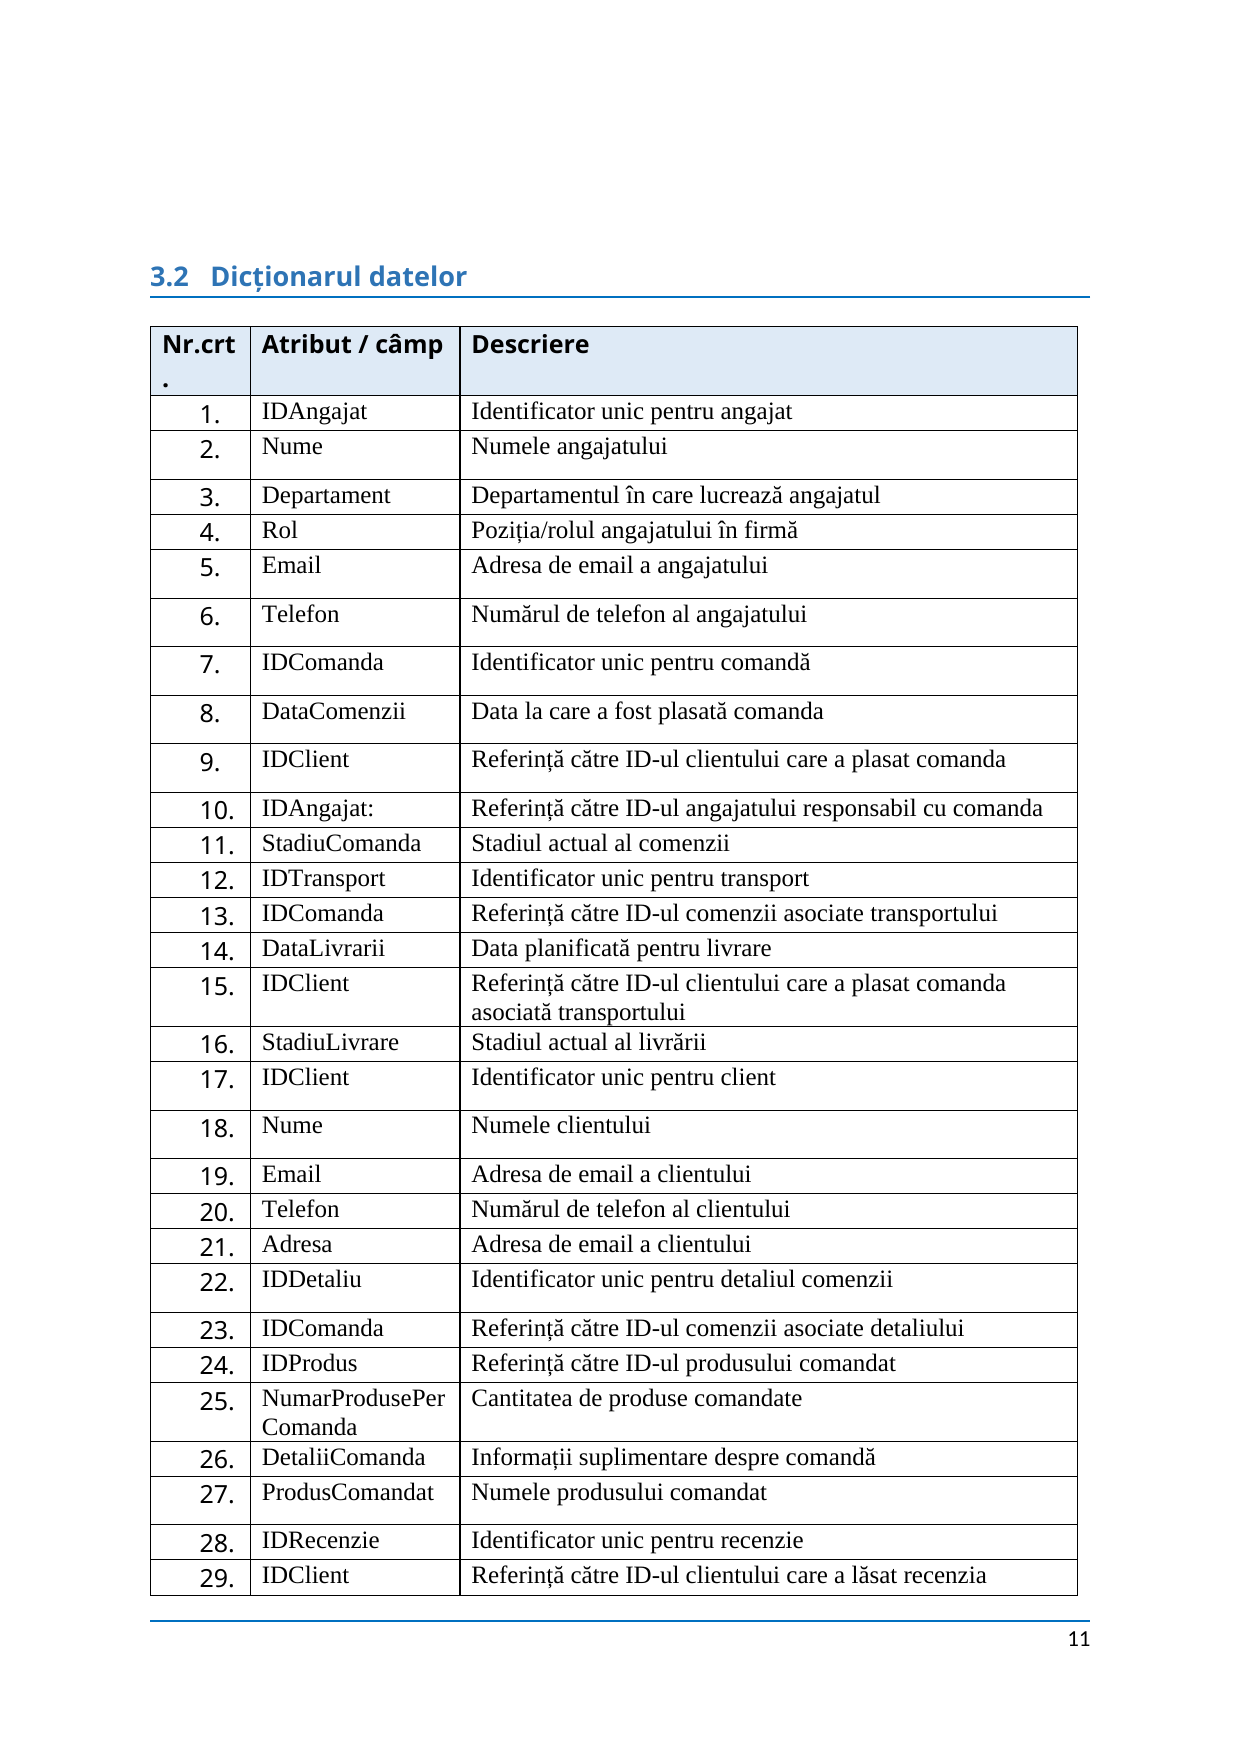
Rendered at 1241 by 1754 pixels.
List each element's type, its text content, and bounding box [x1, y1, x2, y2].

table_cell IDProdus [251, 1348, 459, 1382]
table_cell Referință către ID-ul angajatului responsabil cu comanda [461, 793, 1077, 827]
table_cell [151, 898, 250, 932]
table_cell DataComenzii [251, 696, 459, 743]
table_cell [151, 1027, 250, 1061]
table_cell Referință către ID-ul clientului care a lăsat recenzia [461, 1560, 1077, 1594]
table_cell StadiuLivrare [251, 1027, 459, 1061]
table_cell Numărul de telefon al clientului [461, 1194, 1077, 1228]
table_cell [151, 744, 250, 792]
table_cell Departamentul în care lucrează angajatul [461, 480, 1077, 514]
table_cell Nume [251, 431, 459, 479]
table_cell [151, 968, 250, 1026]
table_cell Stadiul actual al comenzii [461, 828, 1077, 862]
table_cell [151, 1348, 250, 1382]
table_cell Nume [251, 1111, 459, 1158]
table_cell [151, 1477, 250, 1524]
table_cell NumarProdusePerComanda [251, 1383, 459, 1441]
table_cell [151, 1264, 250, 1312]
table_cell [151, 1111, 250, 1158]
table_cell [151, 863, 250, 897]
table_cell [151, 1062, 250, 1109]
table_cell [151, 696, 250, 743]
table_header Atribut / câmp [251, 327, 459, 395]
table_cell IDComanda [251, 898, 459, 932]
table_cell [151, 396, 250, 430]
table_cell IDClient [251, 744, 459, 792]
table_cell [151, 1442, 250, 1476]
table_cell Identificator unic pentru transport [461, 863, 1077, 897]
table_cell [151, 1560, 250, 1594]
table_cell [151, 933, 250, 967]
table_cell Identificator unic pentru comandă [461, 647, 1077, 695]
table_cell Rol [251, 515, 459, 549]
table_cell Identificator unic pentru recenzie [461, 1525, 1077, 1559]
table_cell Numărul de telefon al angajatului [461, 599, 1077, 646]
table_cell Referință către ID-ul comenzii asociate detaliului [461, 1313, 1077, 1347]
table_cell Referință către ID-ul clientului care a plasat comanda asociată transportului [461, 968, 1077, 1026]
table_header Nr.crt. [151, 327, 250, 395]
table_cell IDAngajat [251, 396, 459, 430]
table_cell StadiuComanda [251, 828, 459, 862]
table_cell [151, 828, 250, 862]
table_cell Telefon [251, 599, 459, 646]
table_cell [151, 1525, 250, 1559]
table_cell [151, 550, 250, 598]
table_cell Identificator unic pentru detaliul comenzii [461, 1264, 1077, 1312]
table_cell IDRecenzie [251, 1525, 459, 1559]
table_cell IDComanda [251, 1313, 459, 1347]
table_cell IDClient [251, 1560, 459, 1594]
table_cell Data planificată pentru livrare [461, 933, 1077, 967]
table_cell ProdusComandat [251, 1477, 459, 1524]
table_cell Poziția/rolul angajatului în firmă [461, 515, 1077, 549]
table_cell Stadiul actual al livrării [461, 1027, 1077, 1061]
table_header Descriere [461, 327, 1077, 395]
table_cell [151, 1159, 250, 1193]
table_cell Numele clientului [461, 1111, 1077, 1158]
table_cell Informații suplimentare despre comandă [461, 1442, 1077, 1476]
table_cell [151, 1313, 250, 1347]
table_cell [151, 599, 250, 646]
table_cell Numele angajatului [461, 431, 1077, 479]
table_cell Departament [251, 480, 459, 514]
subtitle Dicționarul datelor [150, 257, 1090, 296]
table_cell Referință către ID-ul clientului care a plasat comanda [461, 744, 1077, 792]
table_cell IDClient [251, 1062, 459, 1109]
table_cell [151, 1383, 250, 1441]
table_cell Referință către ID-ul comenzii asociate transportului [461, 898, 1077, 932]
table_cell [151, 647, 250, 695]
table_cell IDAngajat: [251, 793, 459, 827]
table_cell [151, 480, 250, 514]
table_cell Email [251, 550, 459, 598]
table_cell Adresa de email a angajatului [461, 550, 1077, 598]
table_cell [151, 515, 250, 549]
table_cell Identificator unic pentru angajat [461, 396, 1077, 430]
table_cell Cantitatea de produse comandate [461, 1383, 1077, 1441]
table_cell [151, 1229, 250, 1263]
table_cell Adresa [251, 1229, 459, 1263]
table_cell DetaliiComanda [251, 1442, 459, 1476]
table_cell Identificator unic pentru client [461, 1062, 1077, 1109]
table_cell [151, 1194, 250, 1228]
table_cell IDTransport [251, 863, 459, 897]
table_cell Numele produsului comandat [461, 1477, 1077, 1524]
table_cell [151, 431, 250, 479]
table_cell IDDetaliu [251, 1264, 459, 1312]
table_cell Adresa de email a clientului [461, 1159, 1077, 1193]
table_cell IDComanda [251, 647, 459, 695]
table_cell [151, 793, 250, 827]
table_cell Referință către ID-ul produsului comandat [461, 1348, 1077, 1382]
table_cell DataLivrarii [251, 933, 459, 967]
table_cell IDClient [251, 968, 459, 1026]
table_cell Email [251, 1159, 459, 1193]
table_cell Telefon [251, 1194, 459, 1228]
table_cell Data la care a fost plasată comanda [461, 696, 1077, 743]
table_cell Adresa de email a clientului [461, 1229, 1077, 1263]
